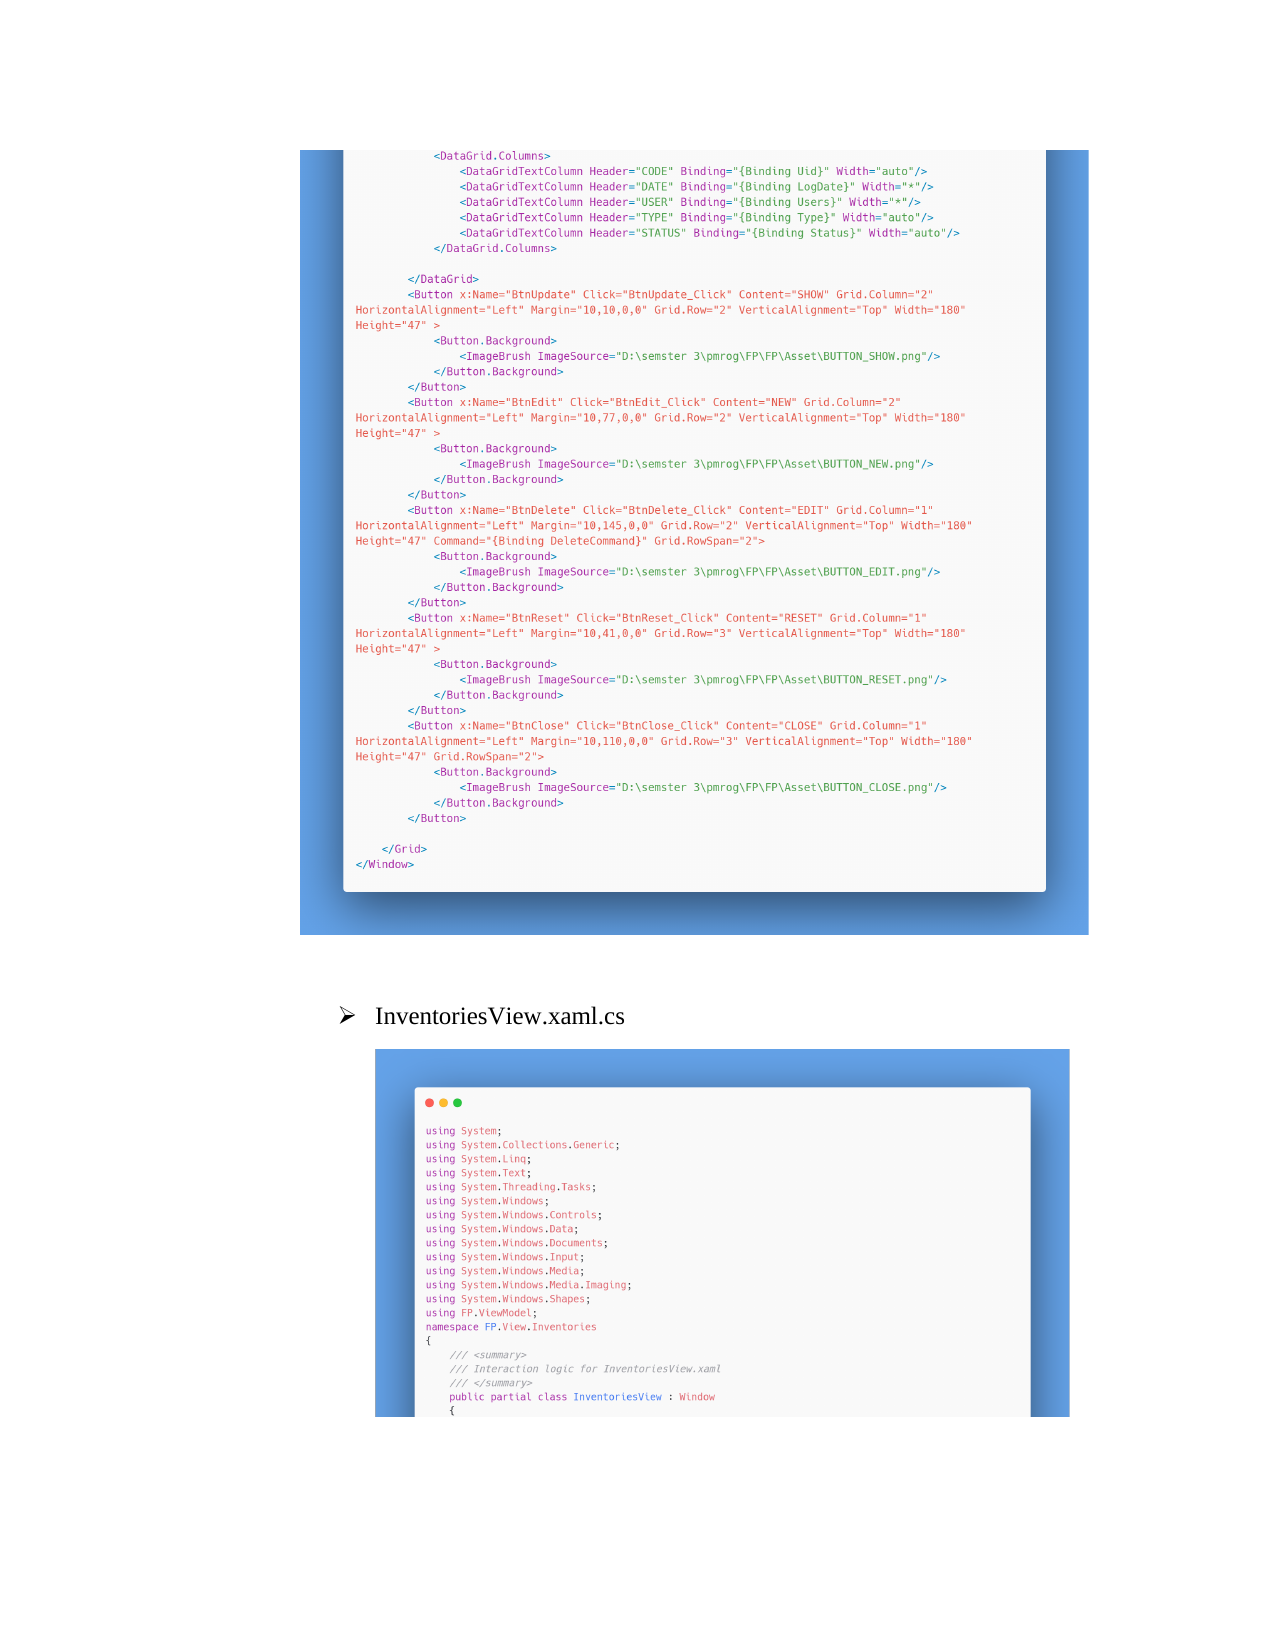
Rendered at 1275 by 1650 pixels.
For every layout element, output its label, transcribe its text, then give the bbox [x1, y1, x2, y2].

picture [375, 1049, 1070, 1417]
list InventoriesView.xaml.cs [337, 1001, 1125, 1030]
picture [300, 150, 1089, 935]
